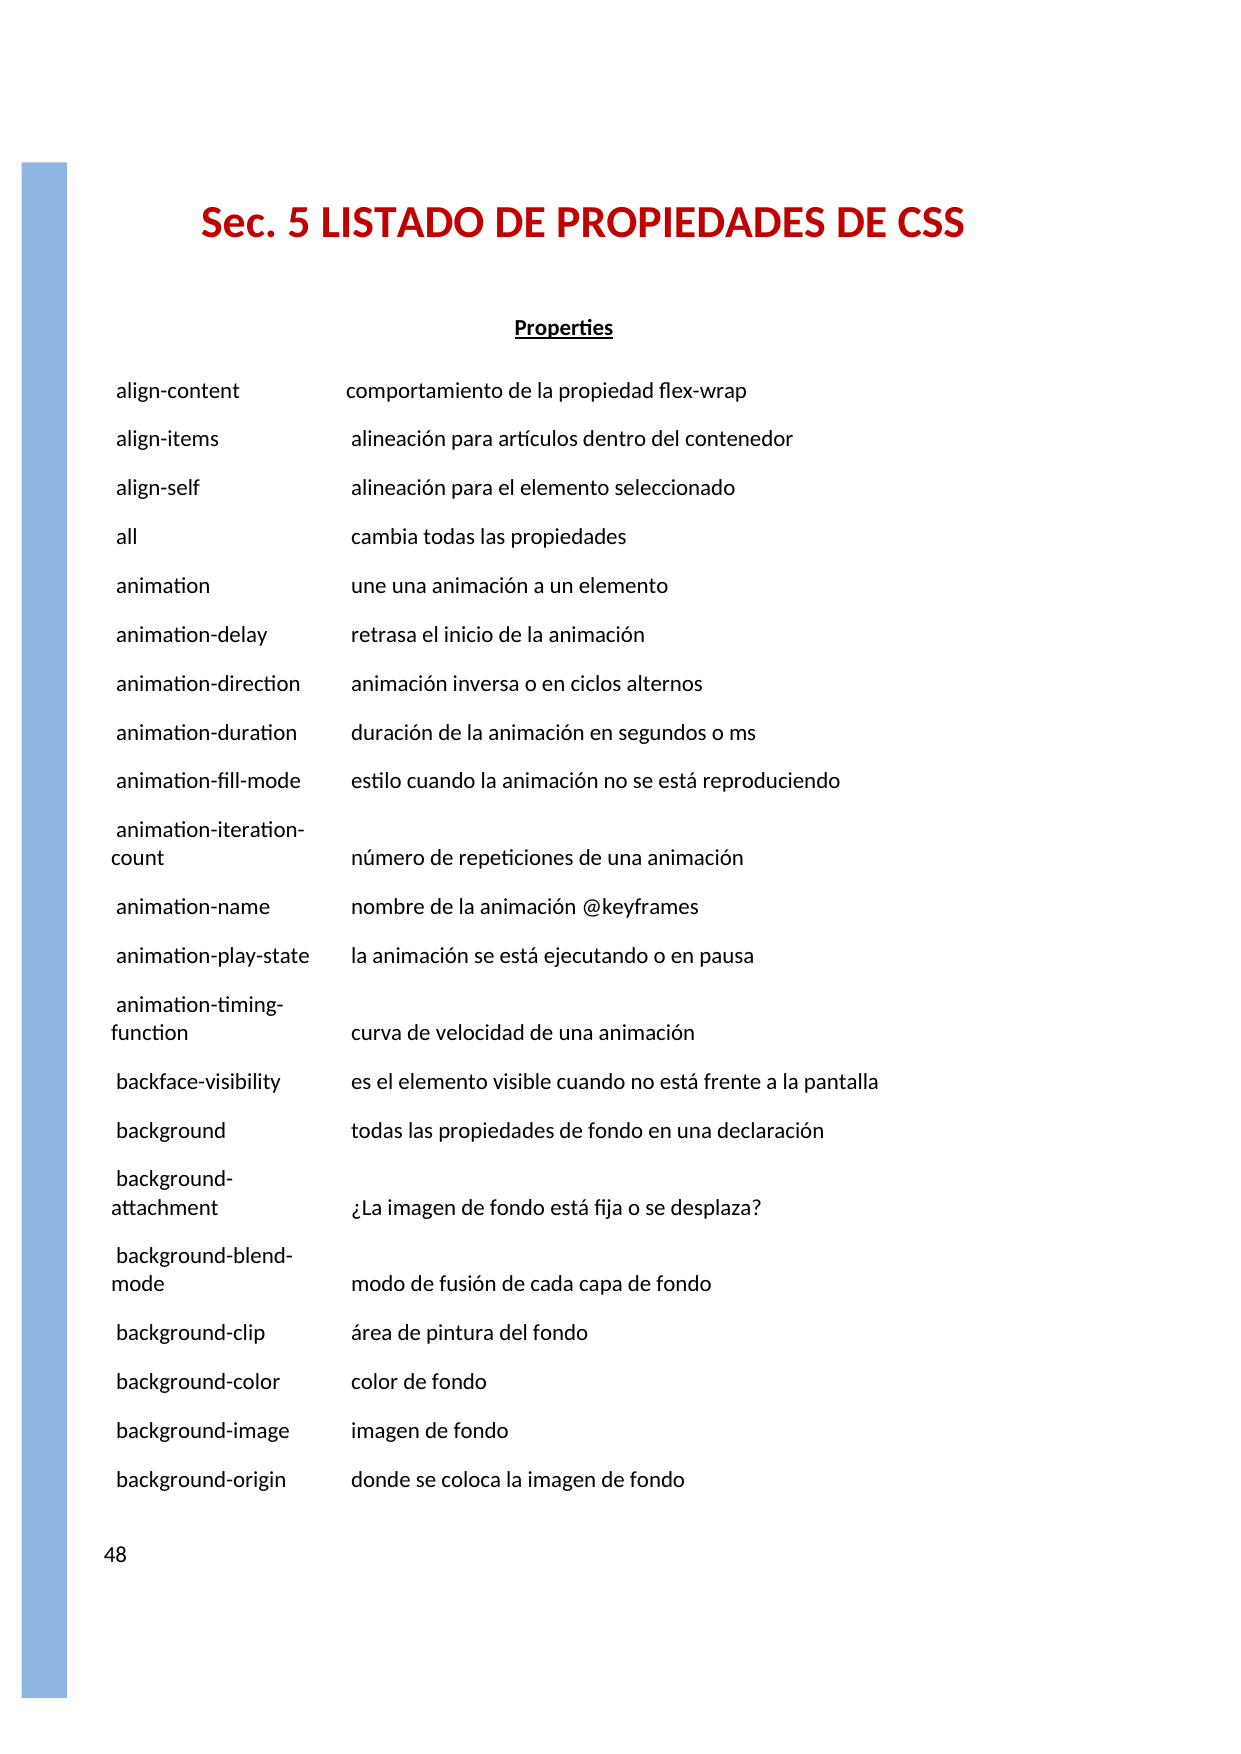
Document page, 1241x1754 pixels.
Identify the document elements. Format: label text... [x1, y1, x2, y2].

table_cell la animación se está ejecutando o en pausa [339, 920, 1024, 969]
table_cell background-attachment [104, 1144, 338, 1221]
table_cell animation-delay [104, 599, 338, 648]
table_cell imagen de fondo [339, 1395, 1024, 1444]
table_cell curva de velocidad de una animación [339, 969, 1024, 1046]
table_cell número de repeticiones de una animación [339, 795, 1024, 871]
table_cell background [104, 1095, 338, 1144]
table_cell animation-play-state [104, 920, 338, 969]
table_cell background-color [104, 1346, 338, 1395]
table_cell donde se coloca la imagen de fondo [339, 1444, 1024, 1493]
table_cell animation-timing-function [104, 969, 338, 1046]
table_cell retrasa el inicio de la animación [339, 599, 1024, 648]
table_cell animation-name [104, 871, 338, 920]
table_cell backface-visibility [104, 1046, 338, 1095]
table_cell animation-direction [104, 648, 338, 697]
table_cell animation-fill-mode [104, 746, 338, 794]
table_cell animation-iteration-count [104, 795, 338, 871]
table_cell align-content [104, 355, 338, 404]
table_cell estilo cuando la animación no se está reproduciendo [339, 746, 1024, 794]
table_cell animation-duration [104, 697, 338, 746]
table_cell une una animación a un elemento [339, 550, 1024, 599]
table_cell nombre de la animación @keyframes [339, 871, 1024, 920]
table_cell todas las propiedades de fondo en una declaración [339, 1095, 1024, 1144]
table_cell duración de la animación en segundos o ms [339, 697, 1024, 746]
text Sec. 5 LISTADO DE PROPIEDADES DE CSS [103, 193, 1063, 249]
table_cell background-image [104, 1395, 338, 1444]
table_header Properties [104, 278, 1024, 355]
table_cell all [104, 501, 338, 550]
table_cell animación inversa o en ciclos alternos [339, 648, 1024, 697]
table_cell alineación para artículos dentro del contenedor [339, 404, 1024, 453]
table_cell background-clip [104, 1298, 338, 1346]
table_cell alineación para el elemento seleccionado [339, 453, 1024, 501]
table_cell background-blend-mode [104, 1221, 338, 1297]
table_cell cambia todas las propiedades [339, 501, 1024, 550]
table_cell animation [104, 550, 338, 599]
table_cell es el elemento visible cuando no está frente a la pantalla [339, 1046, 1024, 1095]
table_cell modo de fusión de cada capa de fondo [339, 1221, 1024, 1297]
table_cell ¿La imagen de fondo está fija o se desplaza? [339, 1144, 1024, 1221]
table_cell align-self [104, 453, 338, 501]
table_cell align-items [104, 404, 338, 453]
table_cell background-origin [104, 1444, 338, 1493]
table_cell color de fondo [339, 1346, 1024, 1395]
table_cell comportamiento de la propiedad flex-wrap [339, 355, 1024, 404]
table_cell área de pintura del fondo [339, 1298, 1024, 1346]
